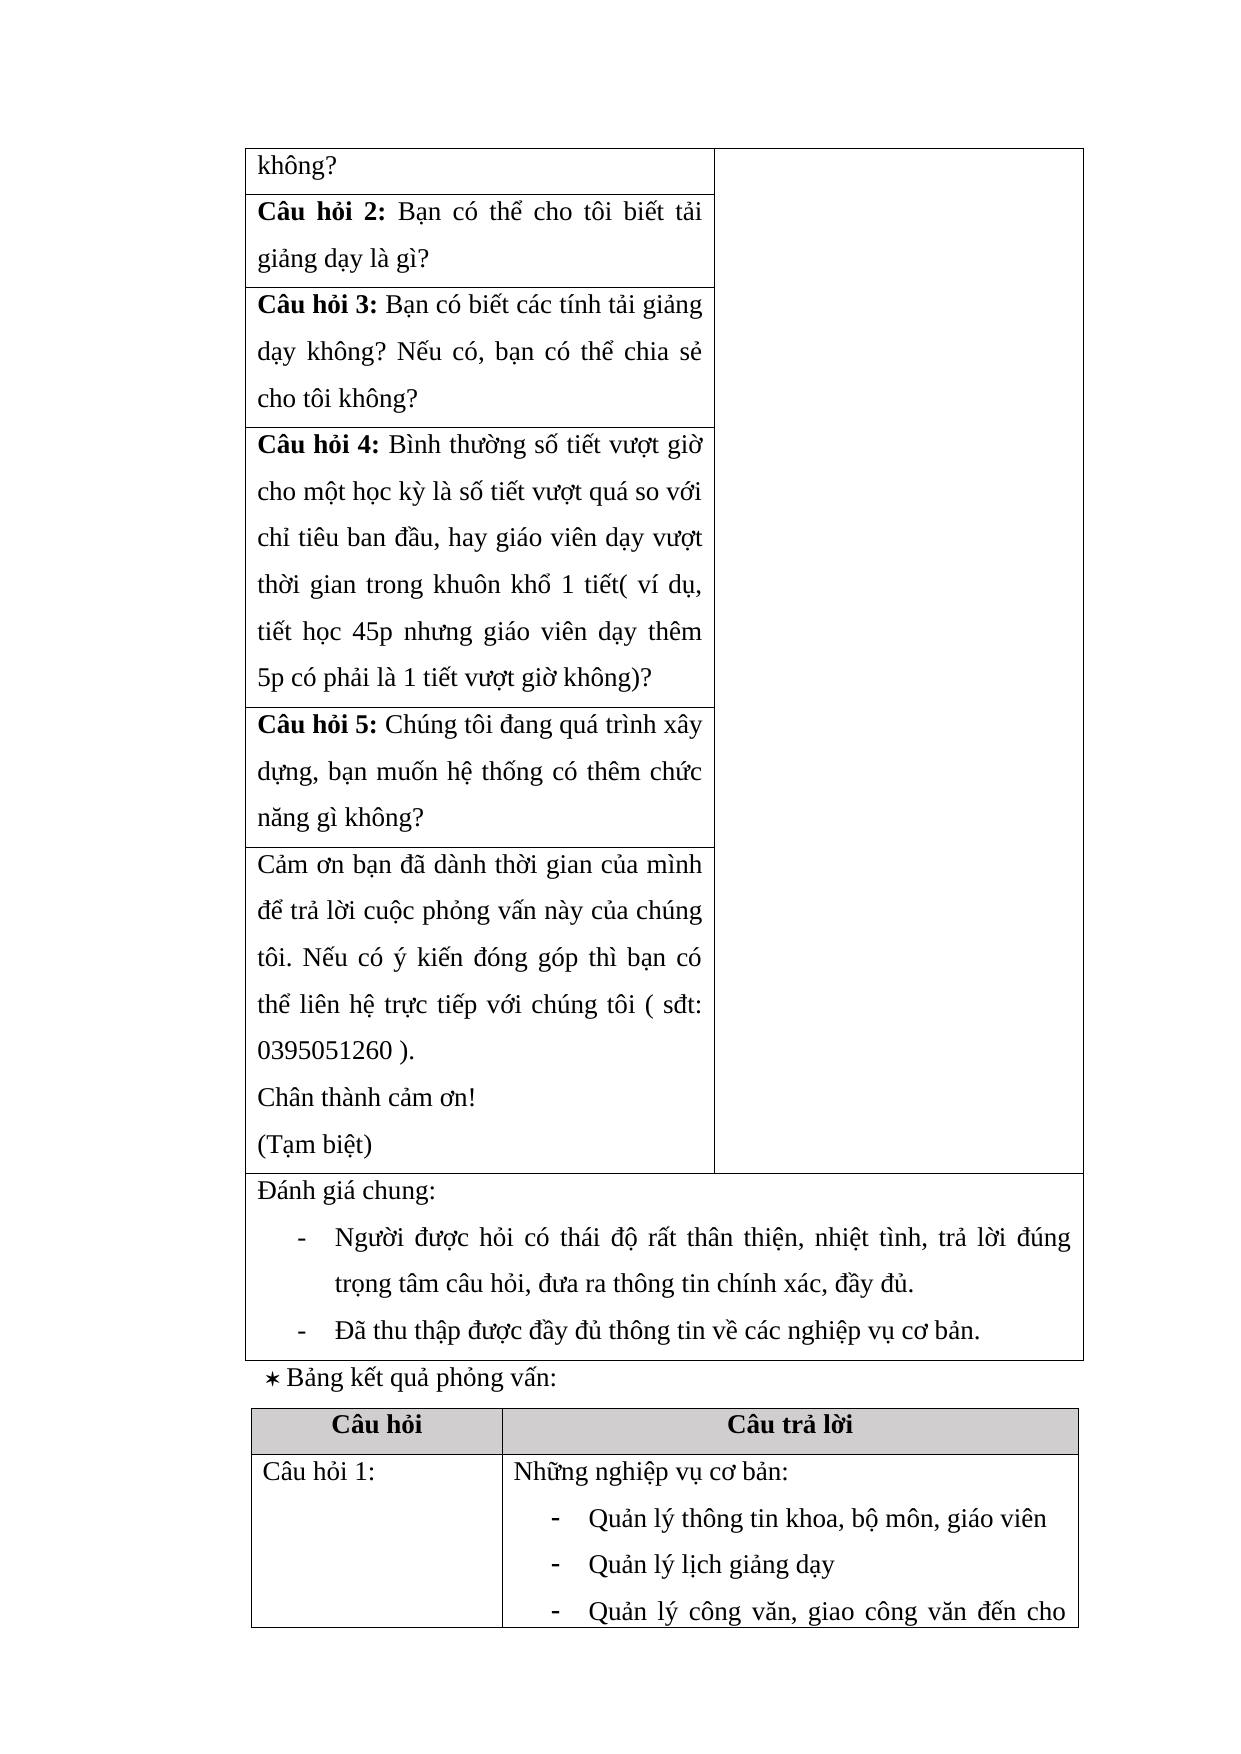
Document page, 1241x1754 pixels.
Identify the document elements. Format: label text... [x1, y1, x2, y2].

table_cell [503, 1455, 1078, 1627]
table_header Câu trả lời [503, 1409, 1078, 1454]
table_cell Câu hỏi 2: Bạn có thể cho tôi biết tải giảng dạy là gì? [246, 195, 714, 287]
table_header Câu hỏi [252, 1409, 502, 1454]
text Bảng kết quả phỏng vấn: [207, 1361, 1122, 1392]
table_cell Câu hỏi 3: Bạn có biết các tính tải giảng dạy không? Nếu có, bạn có thể chia sẻ cho tôi không? [246, 288, 714, 427]
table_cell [715, 149, 1083, 1173]
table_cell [246, 149, 714, 194]
table_cell Đánh giá chung: Người được hỏi có thái độ rất thân thiện, nhiệt tình, trả lời đúng trọng tâm câu hỏi, đưa ra thông tin chính xác, đầy đủ. Đã thu thập được đầy đủ thông tin về các nghiệp vụ cơ bản. [246, 1174, 1083, 1359]
table_cell Câu hỏi 1: [252, 1455, 502, 1627]
table_cell Cảm ơn bạn đã dành thời gian của mình để trả lời cuộc phỏng vấn này của chúng tôi. Nếu có ý kiến đóng góp thì bạn có thể liên hệ trực tiếp với chúng tôi ( sđt: 0395051260 ). Chân thành cảm ơn! (Tạm biệt) [246, 848, 714, 1173]
table_cell Câu hỏi 4: Bình thường số tiết vượt giờ cho một học kỳ là số tiết vượt quá so với chỉ tiêu ban đầu, hay giáo viên dạy vượt thời gian trong khuôn khổ 1 tiết( ví dụ, tiết học 45p nhưng giáo viên dạy thêm 5p có phải là 1 tiết vượt giờ không)? [246, 428, 714, 707]
table_cell Câu hỏi 5: Chúng tôi đang quá trình xây dựng, bạn muốn hệ thống có thêm chức năng gì không? [246, 708, 714, 847]
